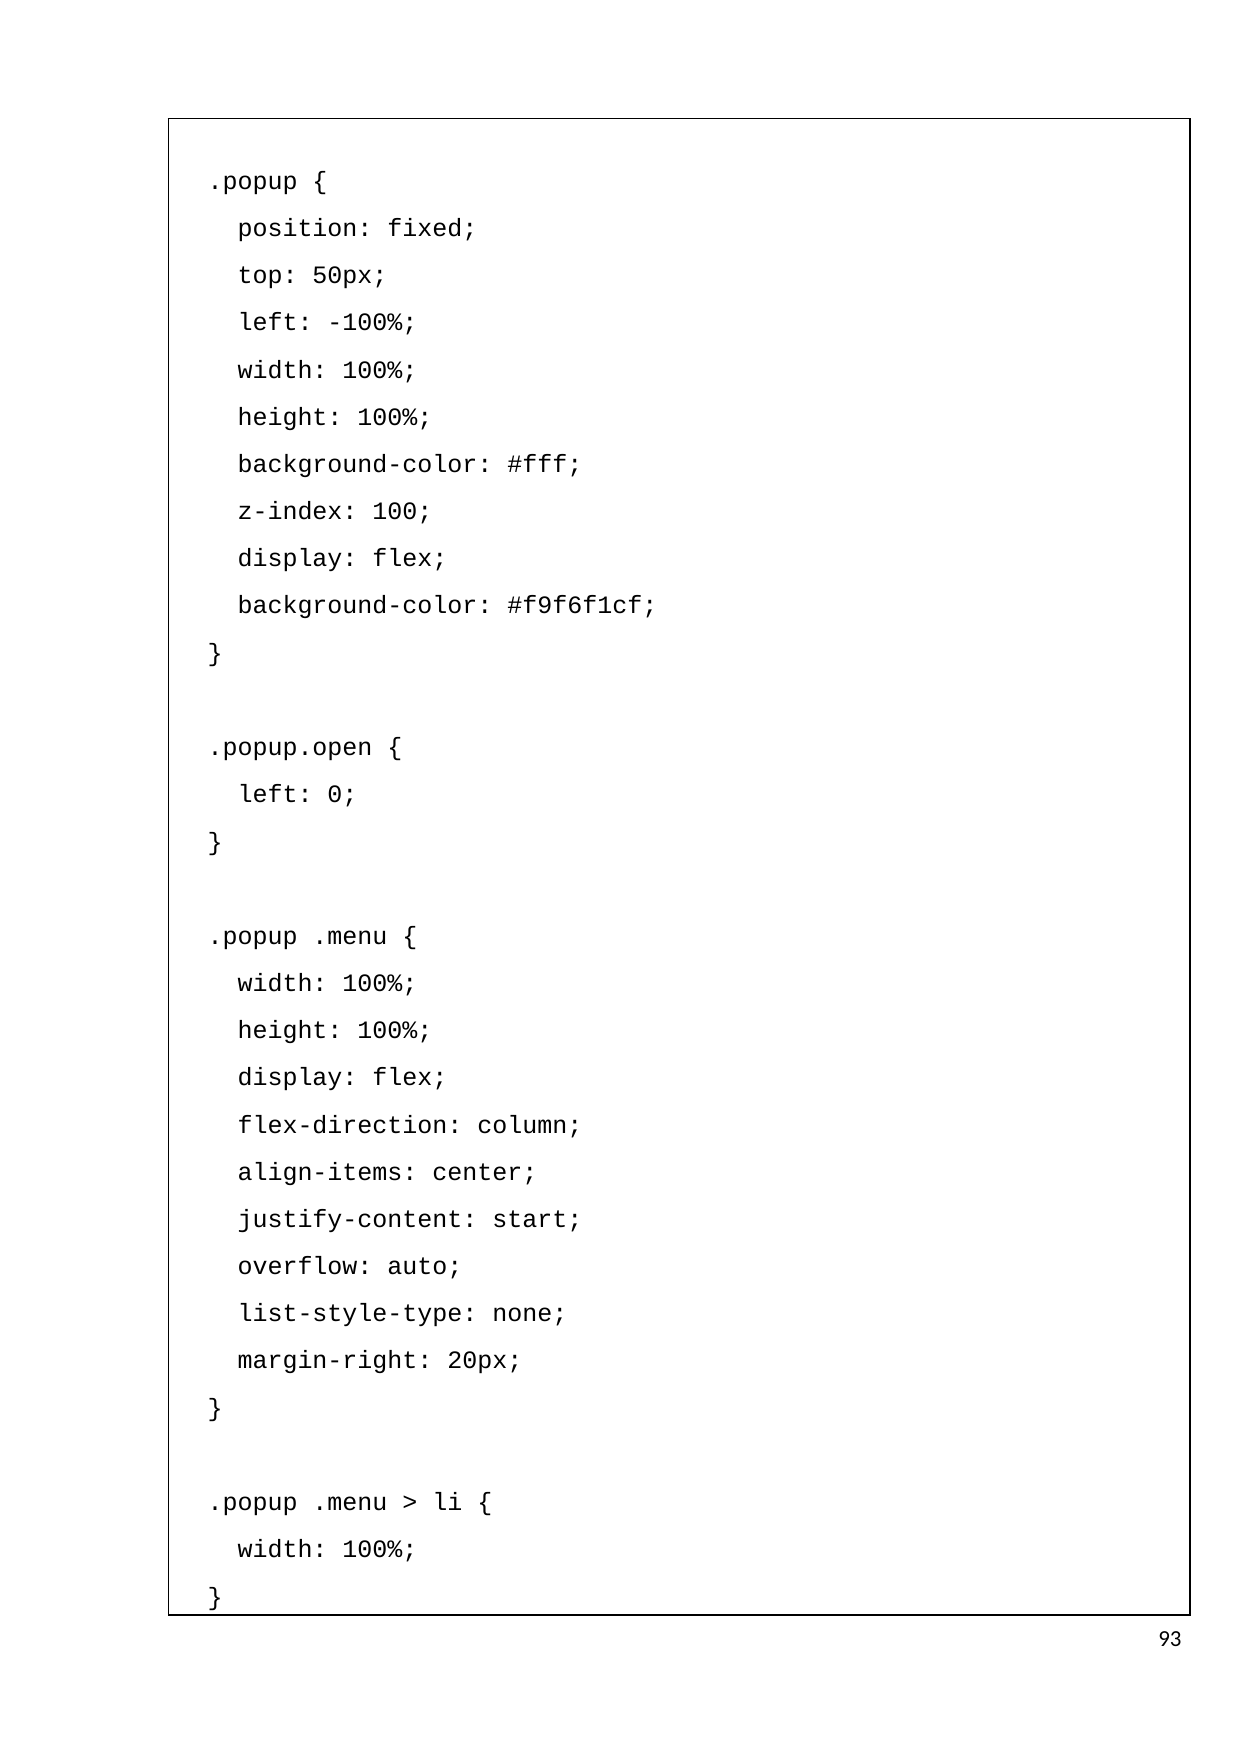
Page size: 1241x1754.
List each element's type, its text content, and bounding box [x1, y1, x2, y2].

text } [169, 1392, 1189, 1424]
text .popup .menu { [169, 920, 1189, 952]
text flex-direction: column; [169, 1109, 1189, 1141]
text height: 100%; [169, 1015, 1189, 1046]
text .popup.open { [169, 732, 1189, 763]
text } [169, 826, 1189, 857]
text .popup { [169, 165, 1189, 197]
text .popup .menu > li { [169, 1487, 1189, 1518]
text background-color: #f9f6f1cf; [169, 590, 1189, 621]
text left: 0; [169, 779, 1189, 810]
text width: 100%; [169, 967, 1189, 999]
text width: 100%; [169, 1534, 1189, 1565]
text background-color: #fff; [169, 448, 1189, 480]
text width: 100%; [169, 354, 1189, 386]
text justify-content: start; [169, 1203, 1189, 1235]
text display: flex; [169, 543, 1189, 574]
text z-index: 100; [169, 496, 1189, 527]
text list-style-type: none; [169, 1298, 1189, 1329]
text height: 100%; [169, 401, 1189, 433]
text align-items: center; [169, 1156, 1189, 1188]
text display: flex; [169, 1062, 1189, 1093]
text } [169, 1581, 1189, 1614]
text margin-right: 20px; [169, 1345, 1189, 1376]
text top: 50px; [169, 260, 1189, 291]
text } [169, 637, 1189, 669]
text left: -100%; [169, 307, 1189, 338]
text position: fixed; [169, 212, 1189, 244]
text overflow: auto; [169, 1251, 1189, 1282]
